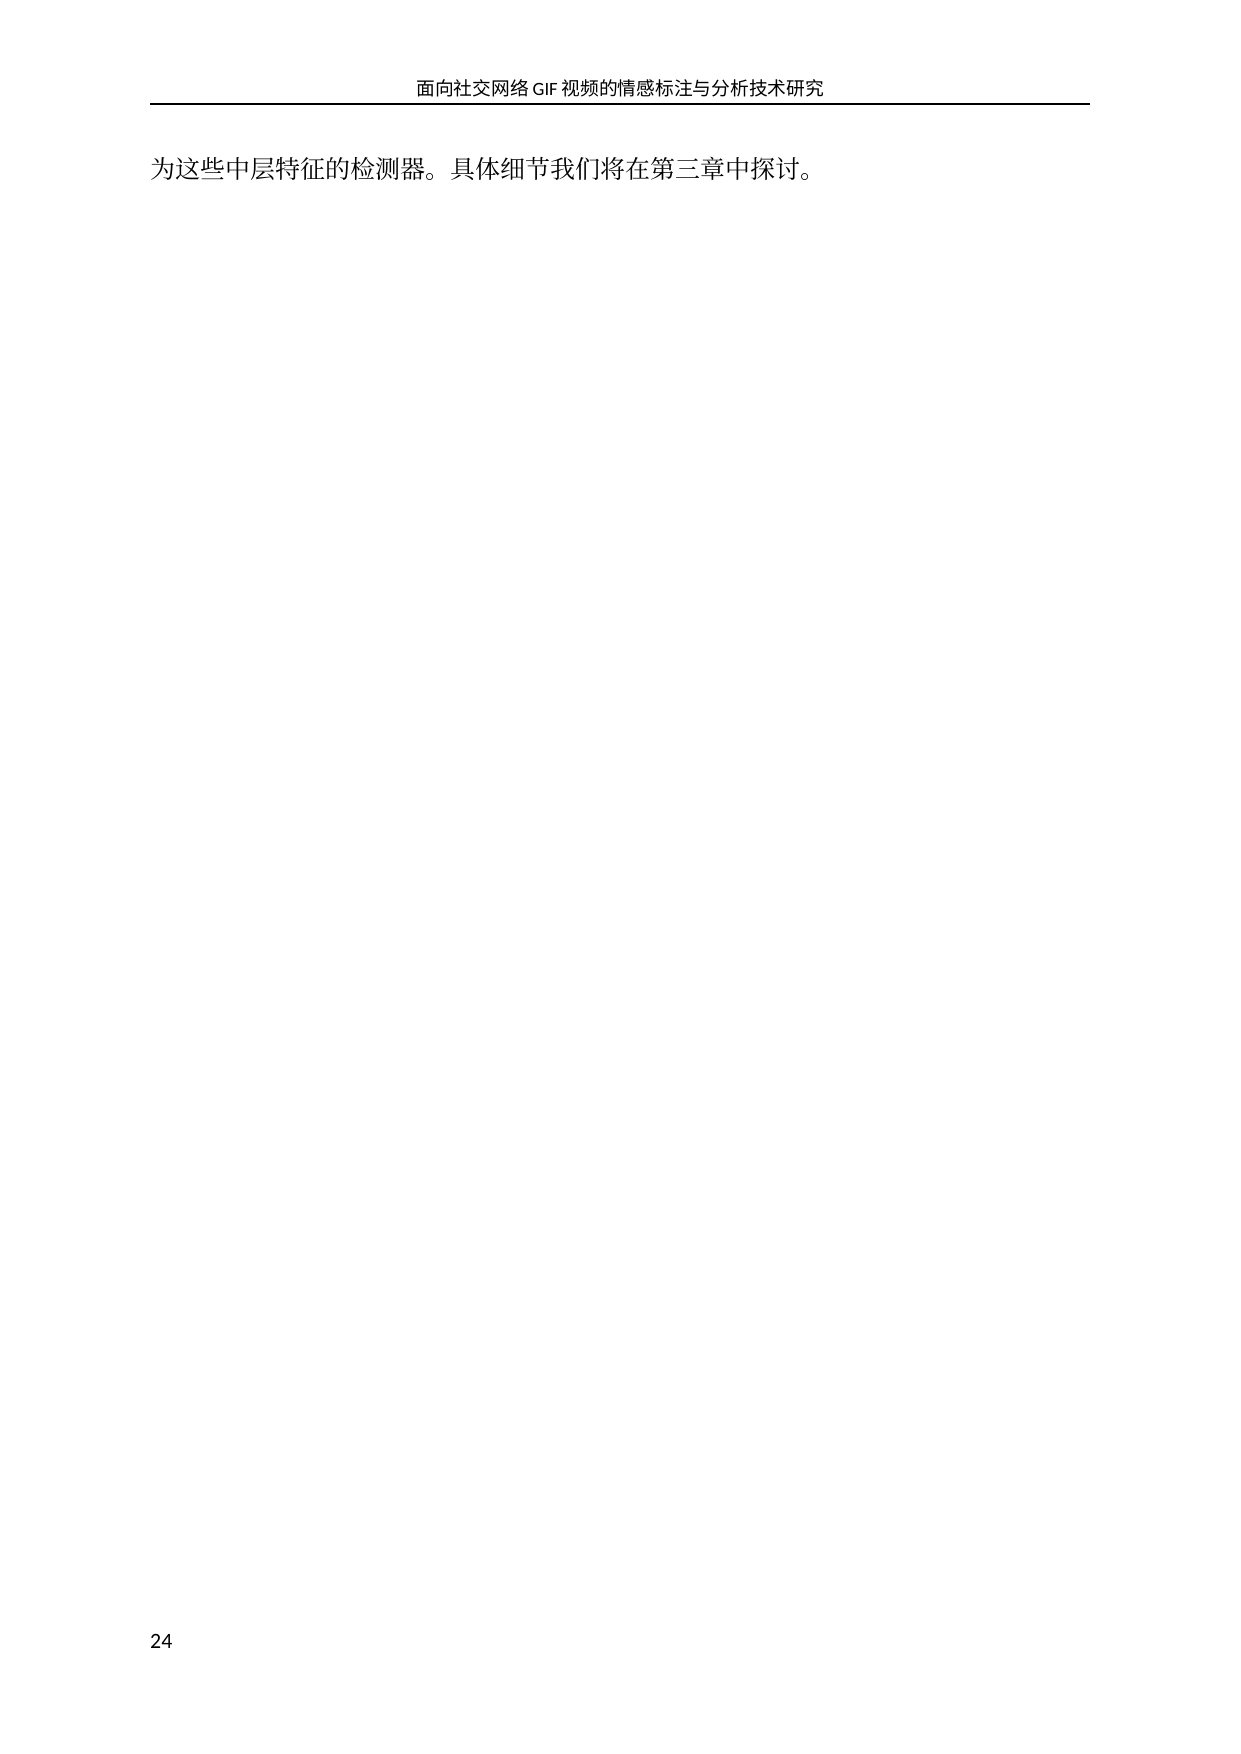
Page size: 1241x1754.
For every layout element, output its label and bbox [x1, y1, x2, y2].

text [150, 150, 1090, 186]
